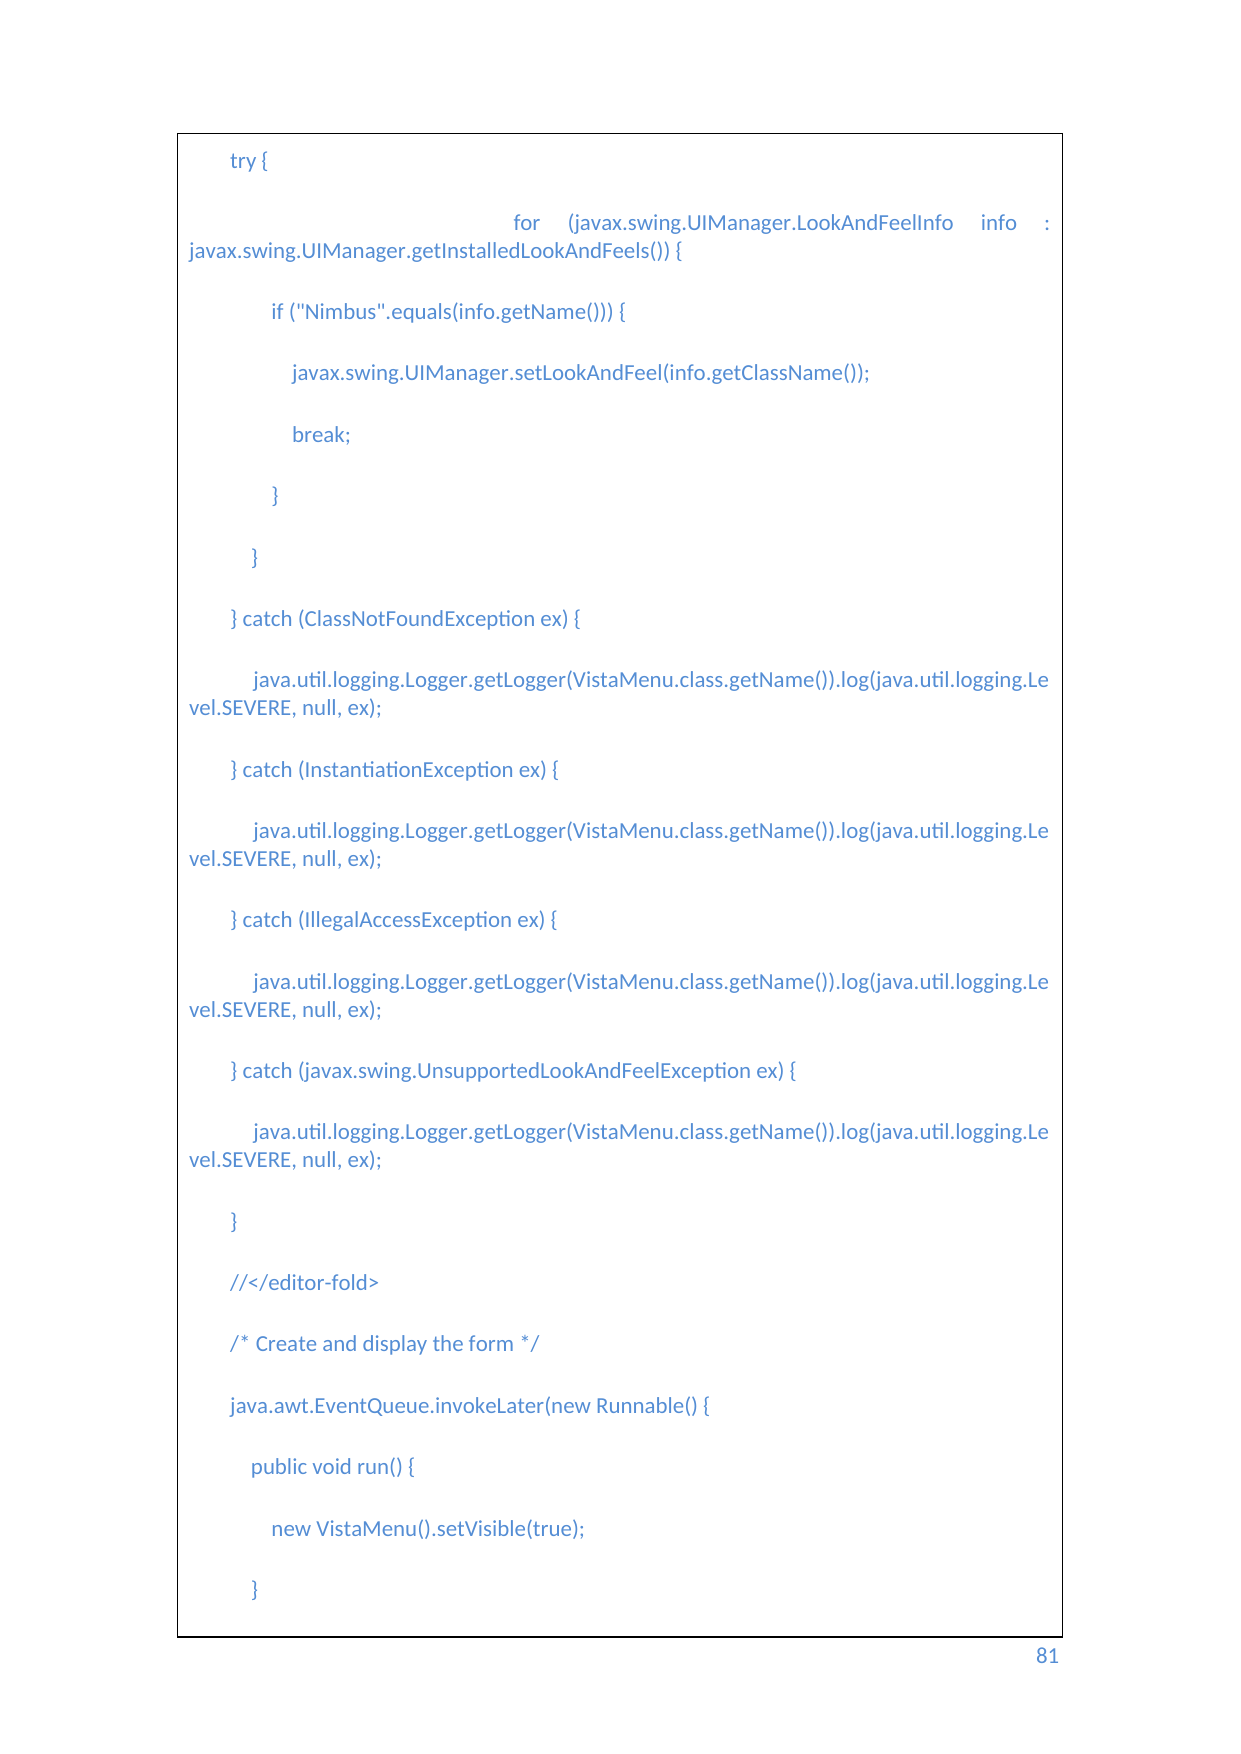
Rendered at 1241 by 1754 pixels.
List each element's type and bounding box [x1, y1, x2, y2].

table_header [178, 134, 1062, 1636]
